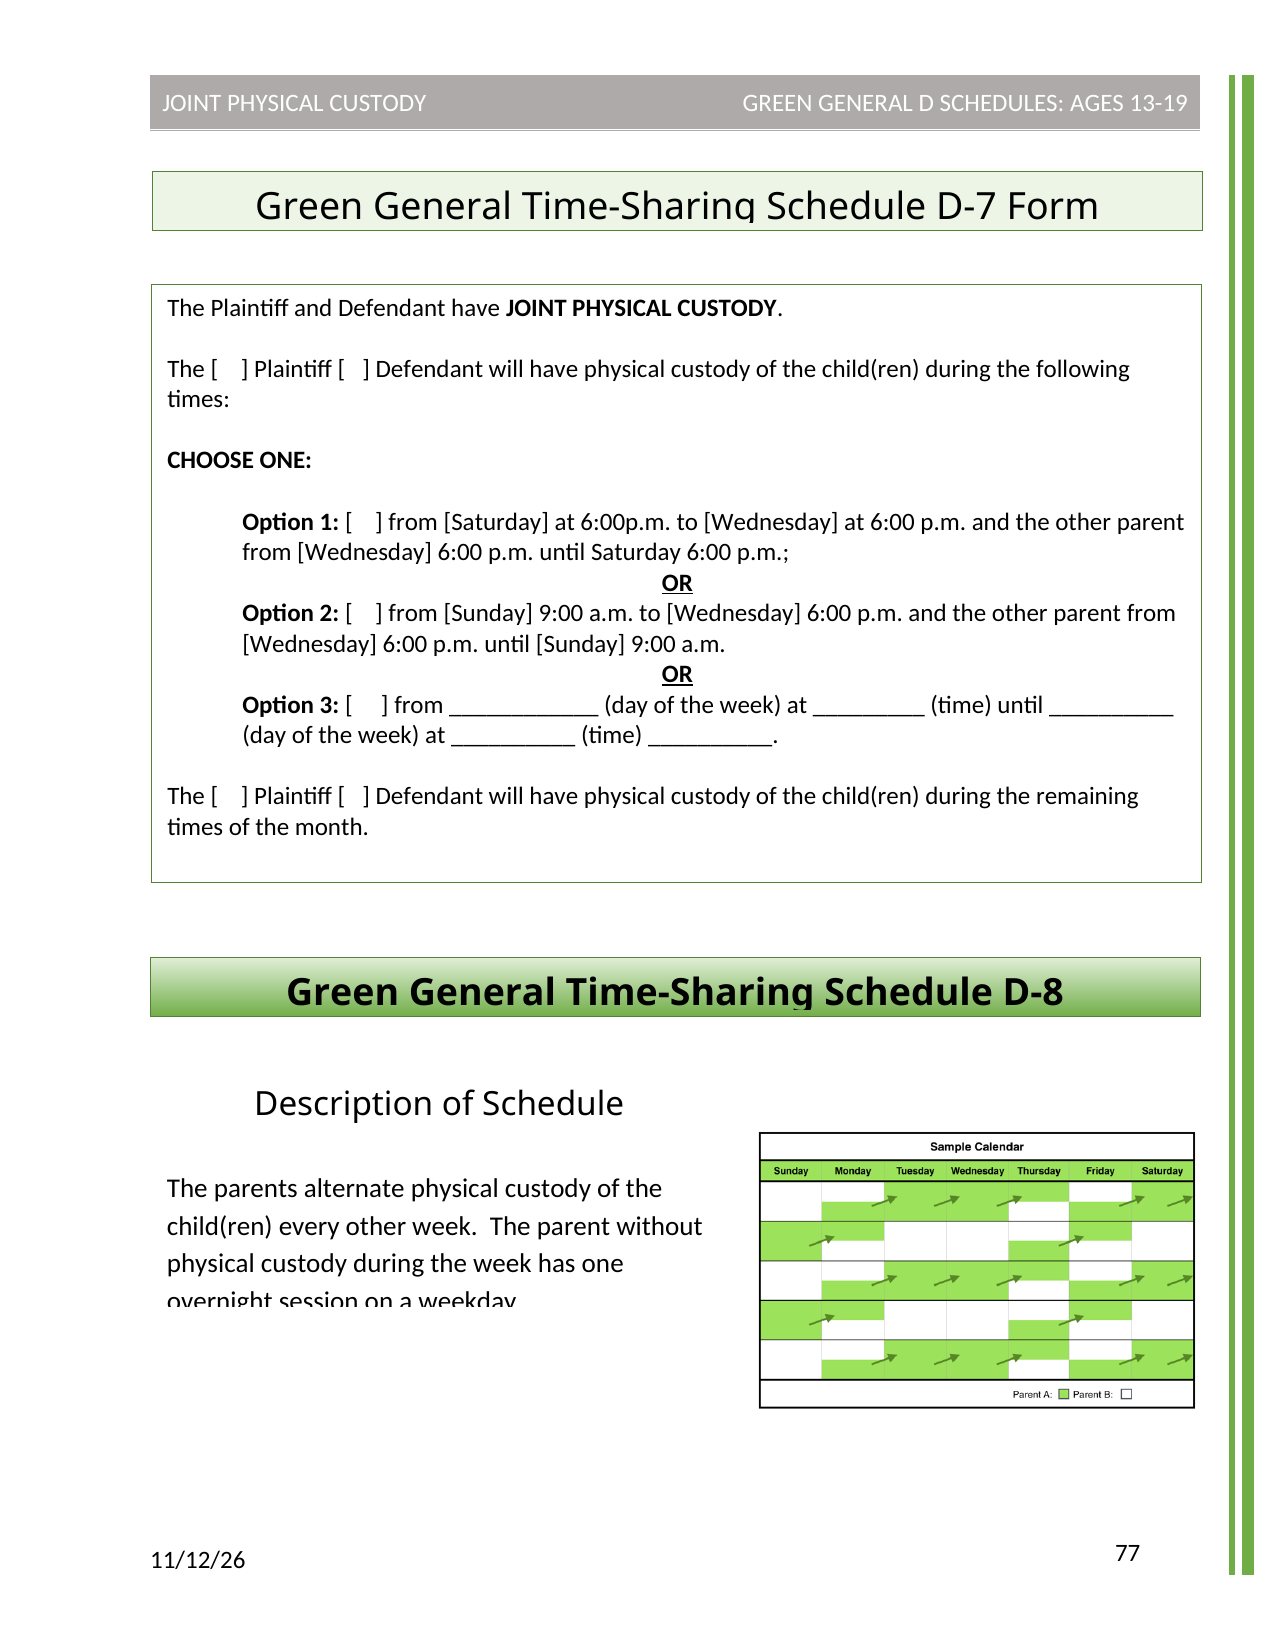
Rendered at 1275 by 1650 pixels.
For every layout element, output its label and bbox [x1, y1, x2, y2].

picture [751, 1127, 1202, 1415]
